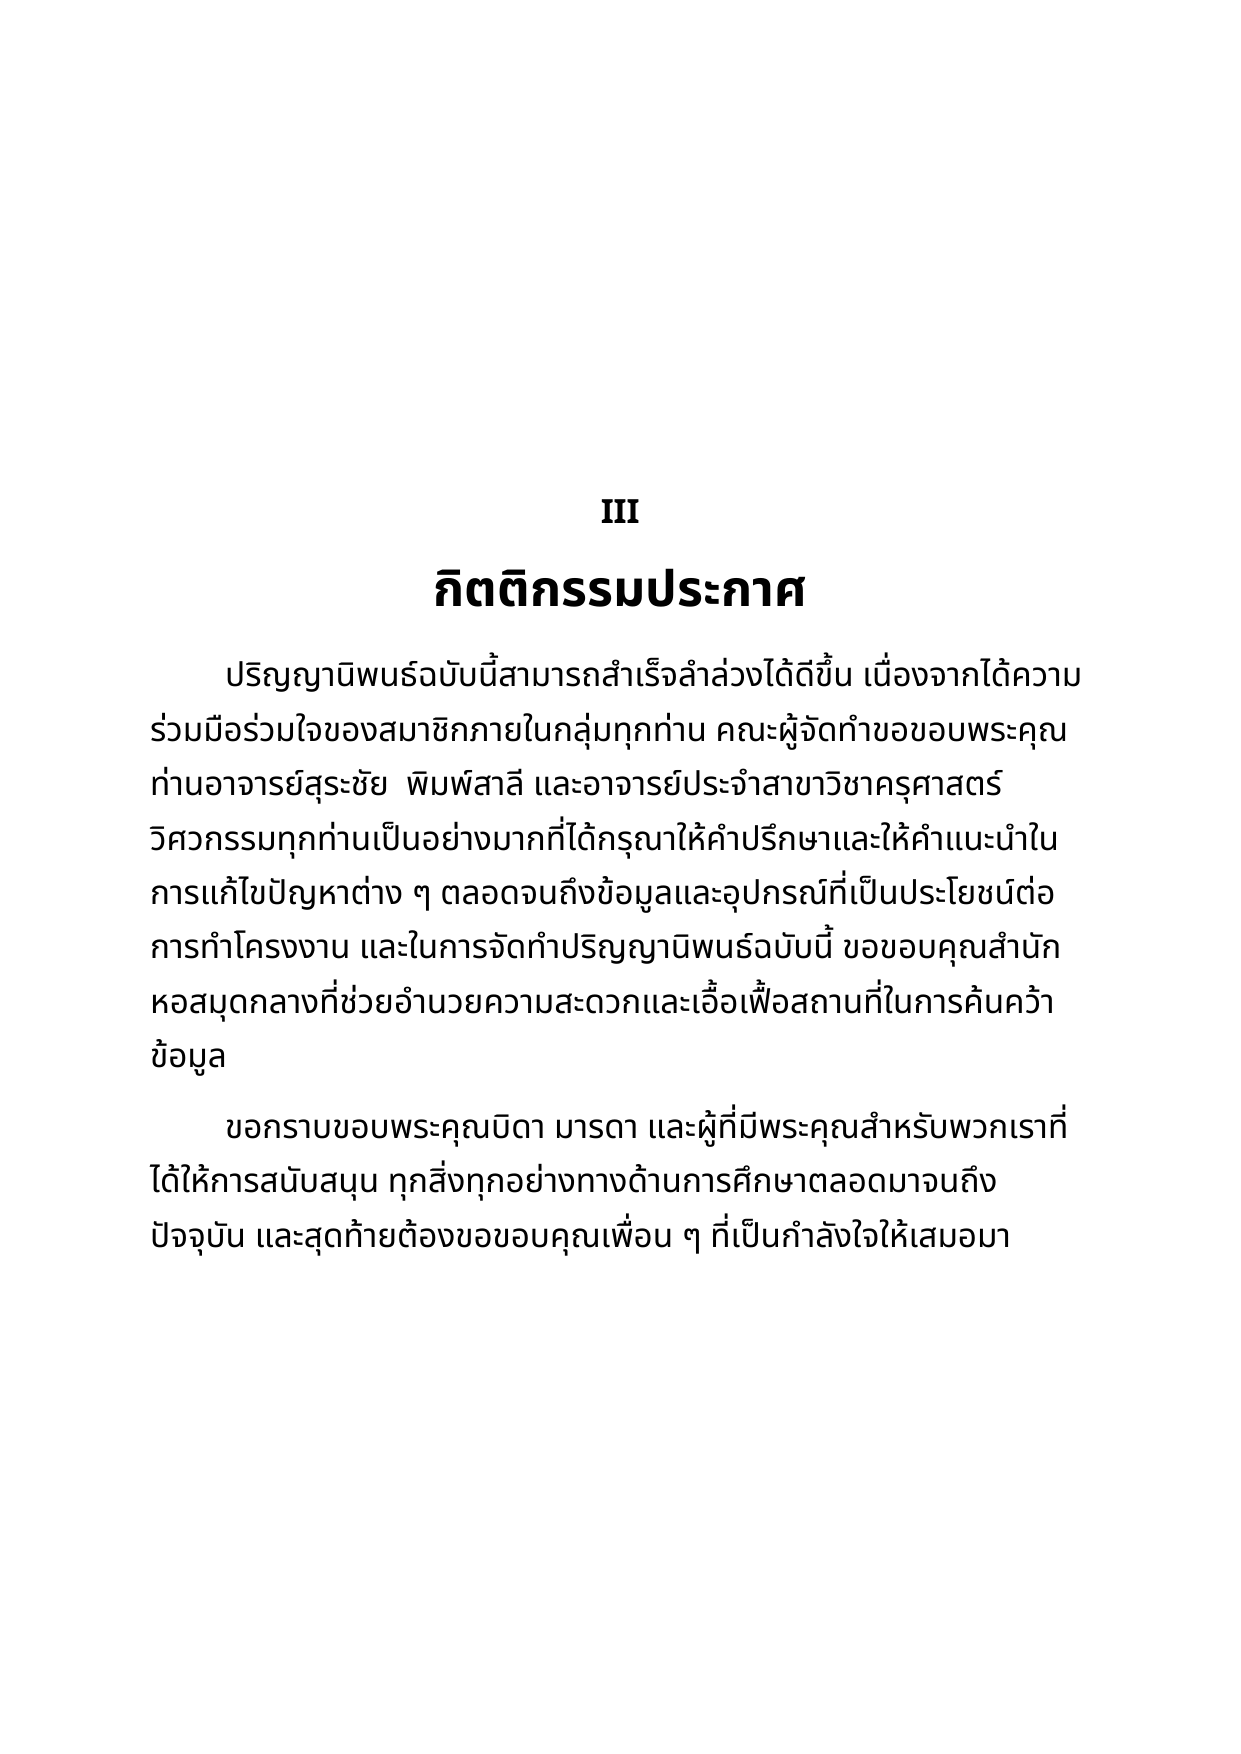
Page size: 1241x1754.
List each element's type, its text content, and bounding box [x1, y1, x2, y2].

text ขอกราบขอบพระคุณบิดา มารดา และผู้ที่มีพระคุณสำหรับพวกเราที่ได้ให้การสนับสนุน ทุกสิ่งทุกอย่างทางด้านการศึกษาตลอดมาจนถึงปัจจุบัน และสุดท้ายต้องขอขอบคุณเพื่อน ๆ ที่เป็นกำลังใจให้เสมอมา [150, 1103, 1090, 1262]
text ปริญญานิพนธ์ฉบับนี้สามารถสำเร็จลำล่วงได้ดีขึ้น เนื่องจากได้ความร่วมมือร่วมใจของสมาชิกภายในกลุ่มทุกท่าน คณะผู้จัดทำขอขอบพระคุณท่านอาจารย์สุระชัย พิมพ์สาลี และอาจารย์ประจำสาขาวิชาครุศาสตร์วิศวกรรมทุกท่านเป็นอย่างมากที่ได้กรุณาให้คำปรึกษาและให้คำแนะนำในการแก้ไขปัญหาต่าง ๆ ตลอดจนถึงข้อมูลและอุปกรณ์ที่เป็นประโยชน์ต่อการทำโครงงาน และในการจัดทำปริญญานิพนธ์ฉบับนี้ ขอขอบคุณสำนักหอสมุดกลางที่ช่วยอำนวยความสะดวกและเอื้อเฟื้อสถานที่ในการค้นคว้าข้อมูล [150, 651, 1090, 1082]
text III [150, 487, 1090, 533]
text กิตติกรรมประกาศ [150, 553, 1090, 629]
